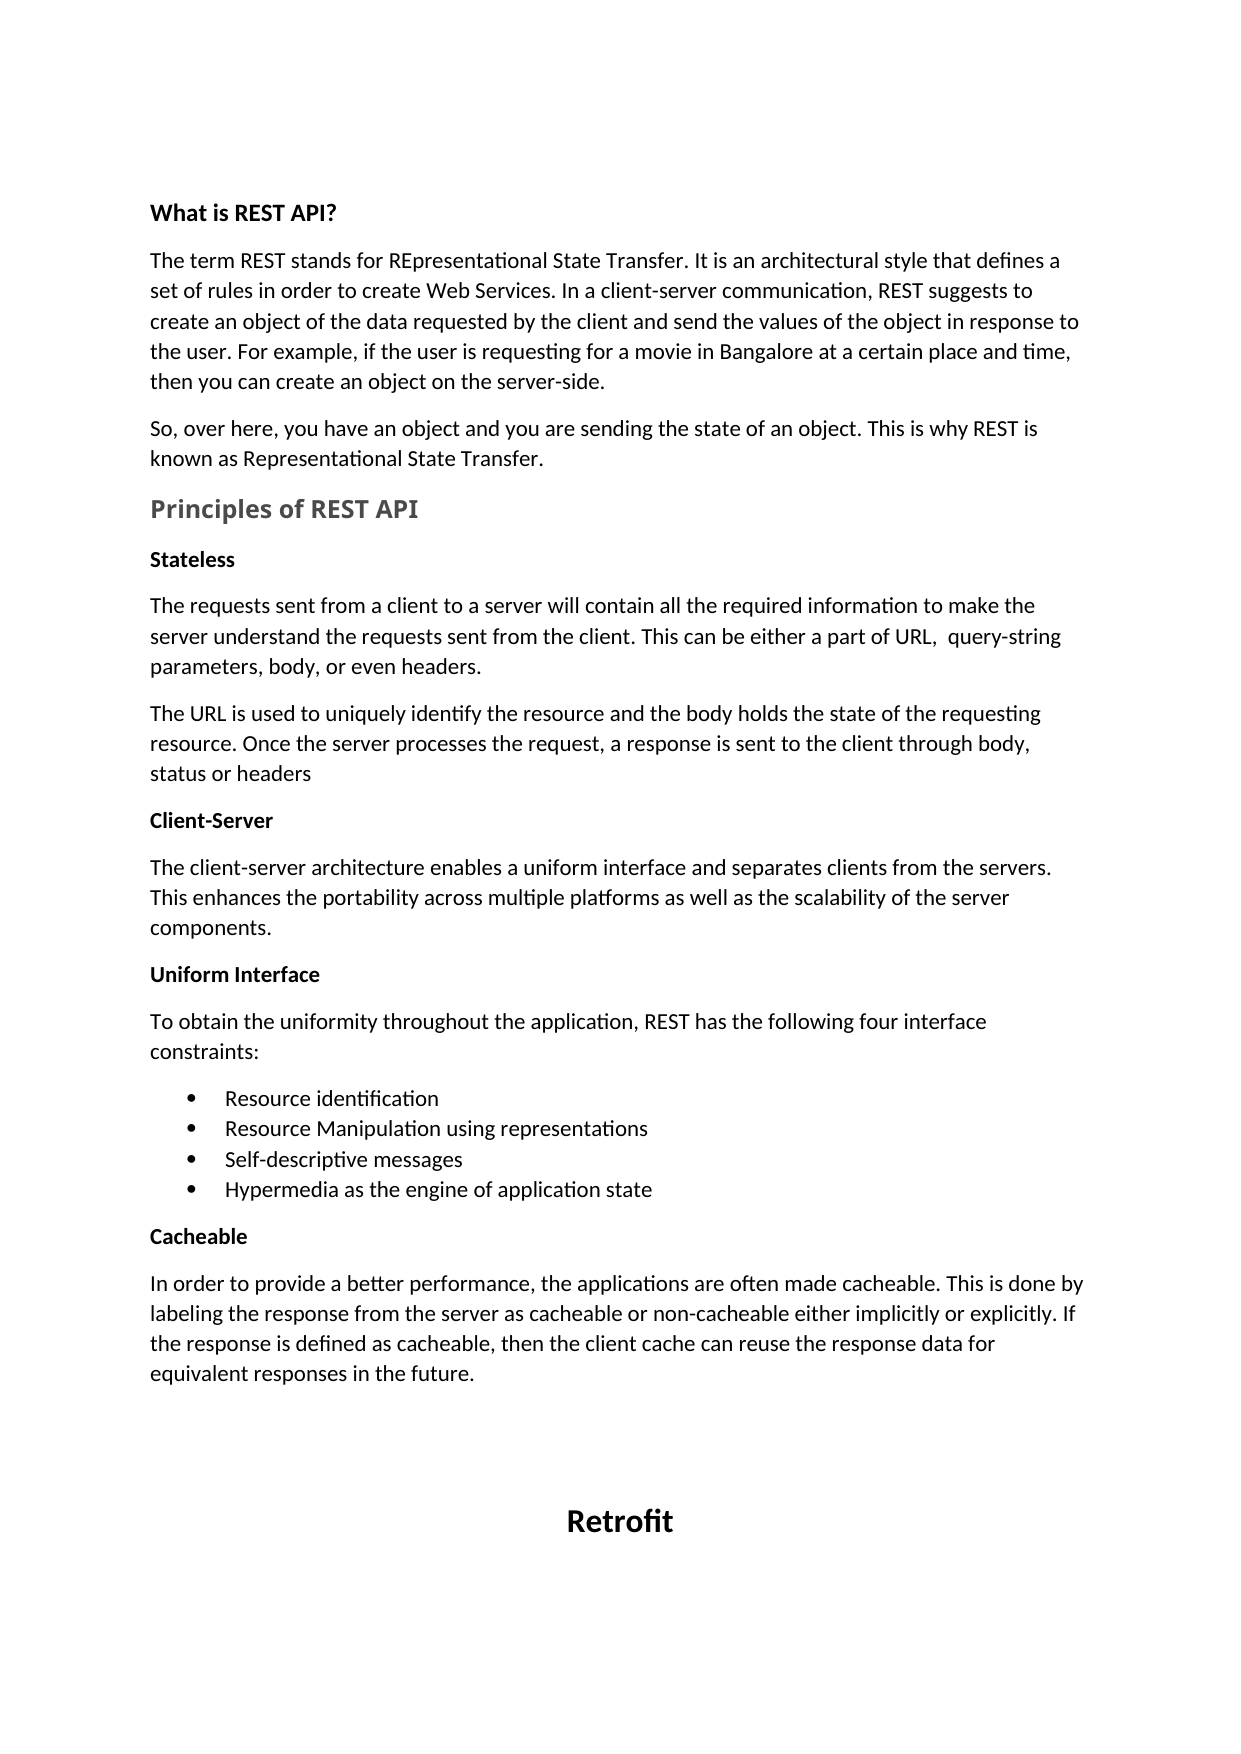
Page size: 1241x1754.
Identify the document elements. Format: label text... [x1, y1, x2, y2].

text So, over here, you have an object and you are sending the state of an object. This is why REST is known as Representational State Transfer. [150, 414, 1090, 472]
text Cacheable [150, 1222, 1090, 1250]
text The URL is used to uniquely identify the resource and the body holds the state of the requesting resource. Once the server processes the request, a response is sent to the client through body, status or headers [150, 699, 1090, 787]
text The client-server architecture enables a uniform interface and separates clients from the servers. This enhances the portability across multiple platforms as well as the scalability of the server components. [150, 853, 1090, 941]
text Client-Server [150, 806, 1090, 834]
text Stateless [150, 545, 1090, 573]
list Resource Manipulation using representations [187, 1114, 1090, 1142]
text What is REST API? [150, 197, 1090, 227]
text To obtain the uniformity throughout the application, REST has the following four interface constraints: [150, 1007, 1090, 1065]
text In order to provide a better performance, the applications are often made cacheable. This is done by labeling the response from the server as cacheable or non-cacheable either implicitly or explicitly. If the response is defined as cacheable, then the client cache can reuse the response data for equivalent responses in the future. [150, 1269, 1090, 1387]
text The term REST stands for REpresentational State Transfer. It is an architectural style that defines a set of rules in order to create Web Services. In a client-server communication, REST suggests to create an object of the data requested by the client and send the values of the object in response to the user. For example, if the user is requesting for a movie in Bangalore at a certain place and time, then you can create an object on the server-side. [150, 246, 1090, 395]
text Principles of REST API [150, 491, 1090, 525]
text Retrofit [150, 1500, 1090, 1541]
list Hypermedia as the engine of application state [187, 1175, 1090, 1203]
text Uniform Interface [150, 960, 1090, 988]
list Resource identification [187, 1084, 1090, 1112]
text The requests sent from a client to a server will contain all the required information to make the server understand the requests sent from the client. This can be either a part of URL, query-string parameters, body, or even headers. [150, 592, 1090, 680]
list Self-descriptive messages [187, 1145, 1090, 1173]
